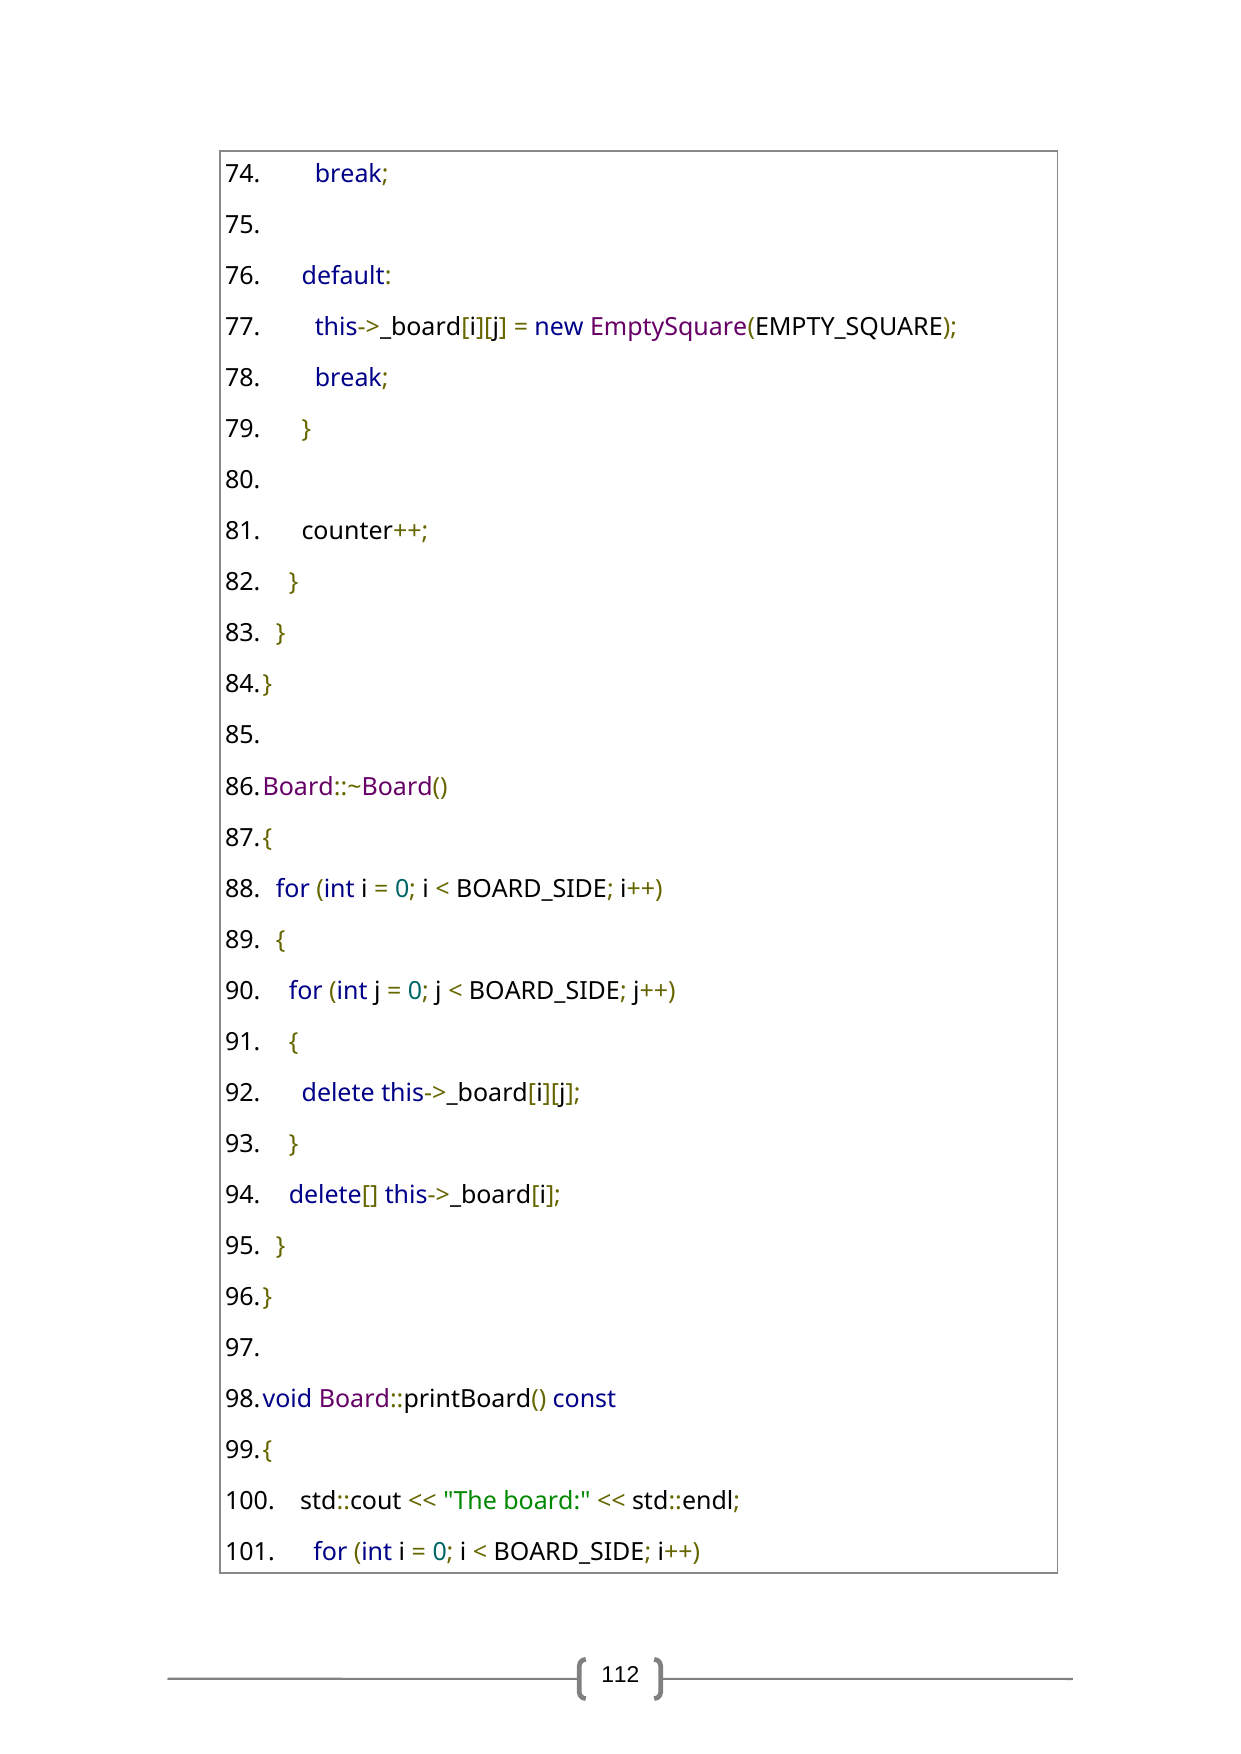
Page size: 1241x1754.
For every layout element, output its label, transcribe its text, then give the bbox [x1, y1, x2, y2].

list void Board::printBoard() const [221, 1375, 1057, 1415]
list this->_board[i][j] = new EmptySquare(EMPTY_SQUARE); [221, 303, 1057, 343]
list } [221, 1273, 1057, 1313]
list counter++; [221, 507, 1057, 547]
list break; [221, 152, 1057, 190]
list std::cout << "The board:" << std::endl; [221, 1477, 1057, 1517]
list } [221, 1120, 1057, 1159]
list Board::~Board() [221, 762, 1057, 802]
list } [221, 558, 1057, 598]
list for (int j = 0; j < BOARD_SIDE; j++) [221, 967, 1057, 1006]
list { [221, 916, 1057, 955]
list break; [221, 354, 1057, 394]
list } [221, 609, 1057, 649]
list } [221, 660, 1057, 700]
list for (int i = 0; i < BOARD_SIDE; i++) [221, 864, 1057, 904]
list delete this->_board[i][j]; [221, 1069, 1057, 1108]
list { [221, 1018, 1057, 1057]
list { [221, 813, 1057, 853]
list for (int i = 0; i < BOARD_SIDE; i++) [221, 1528, 1057, 1572]
list { [221, 1426, 1057, 1466]
list } [221, 405, 1057, 445]
list delete[] this->_board[i]; [221, 1171, 1057, 1211]
list } [221, 1222, 1057, 1262]
list default: [221, 252, 1057, 292]
